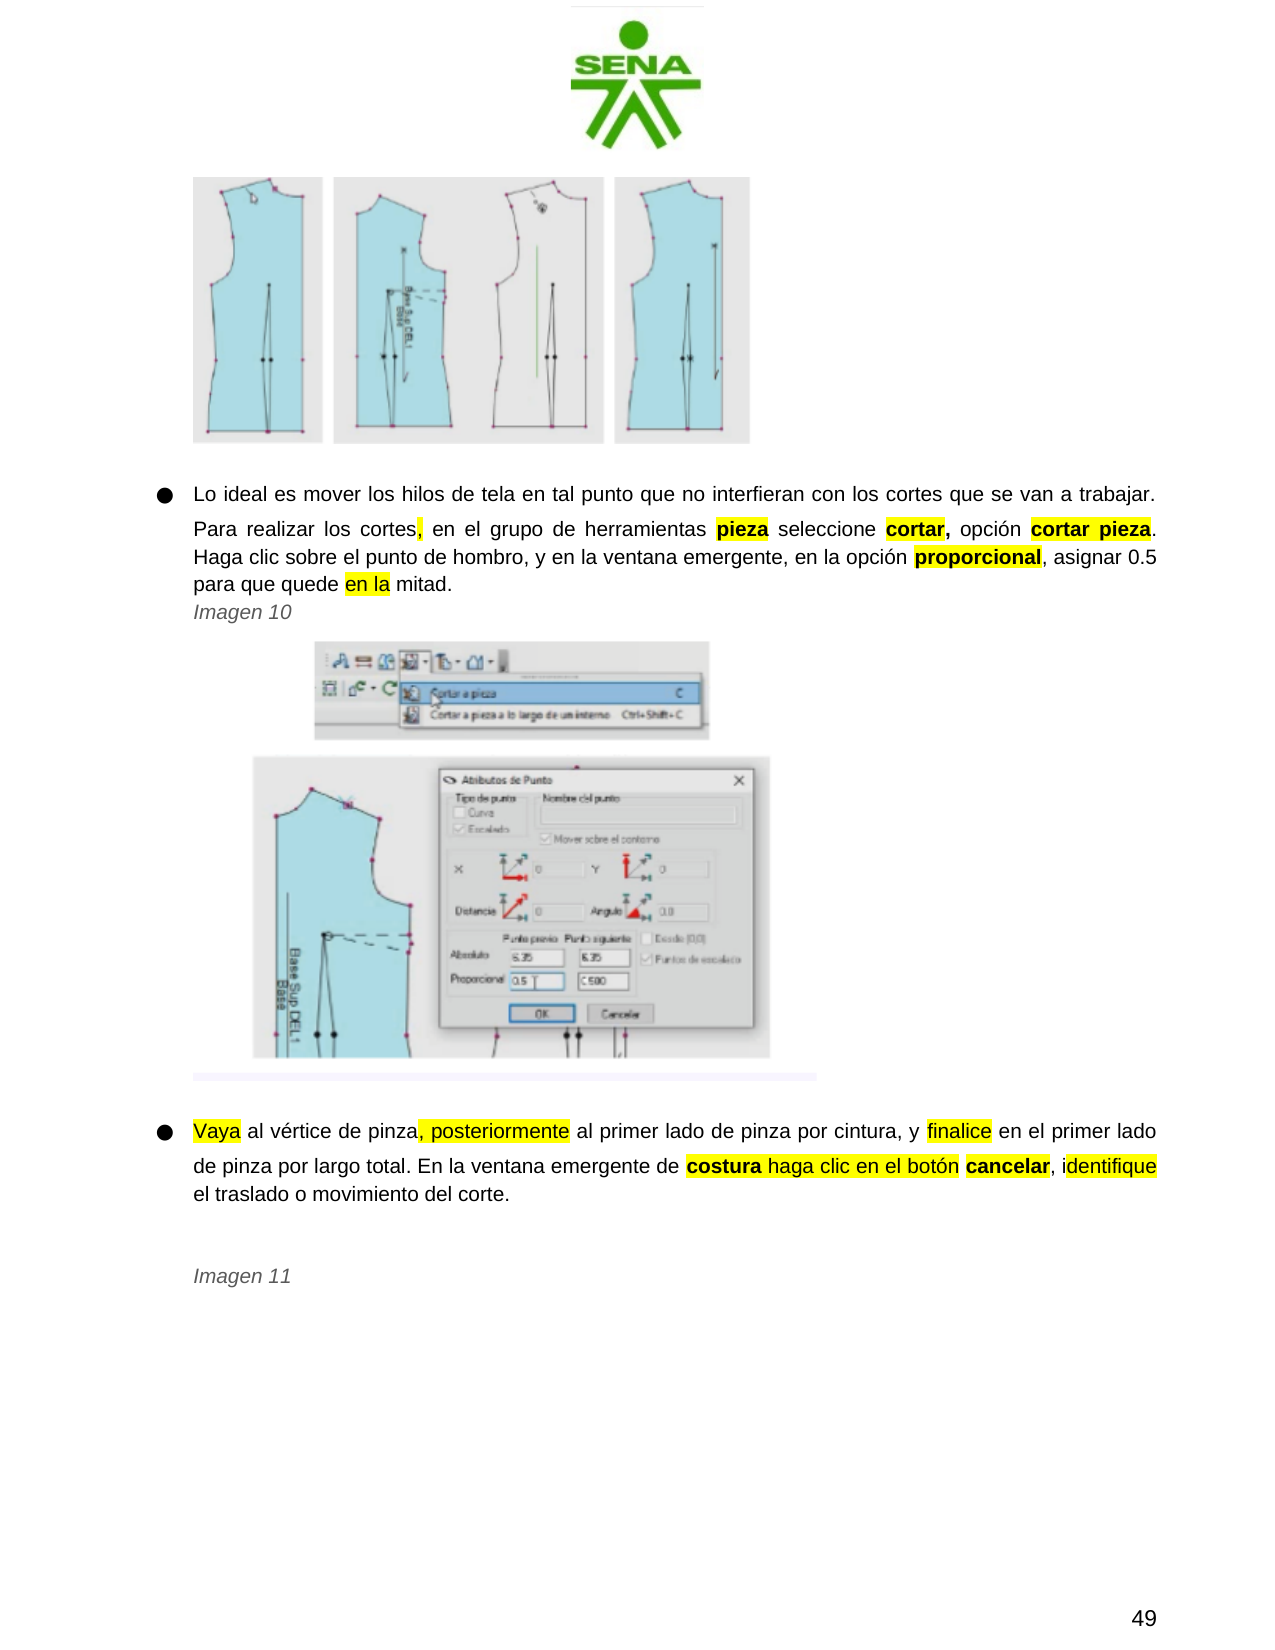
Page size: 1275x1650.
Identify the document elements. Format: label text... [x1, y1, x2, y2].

list Lo ideal es mover los hilos de tela en tal punto que no interfieran con los cortes que se van a trabajar. Para realizar los cortes, en el grupo de herramientas pieza seleccione cortar, opción cortar pieza. Haga clic sobre el punto de hombro, y en la ventana emergente, en la opción proporcional, asignar 0.5 para que quede en la mitad. [156, 471, 1157, 596]
text Imagen 10 [118, 599, 1157, 623]
picture [193, 177, 754, 444]
list Vaya al vértice de pinza, posteriormente al primer lado de pinza por cintura, y finalice en el primer lado de pinza por largo total. En la ventana emergente de costura haga clic en el botón cancelar, identifique el traslado o movimiento del corte. [156, 1108, 1157, 1205]
picture [569, 6, 703, 155]
text Imagen 11 [118, 1264, 1157, 1288]
picture [193, 627, 817, 1081]
